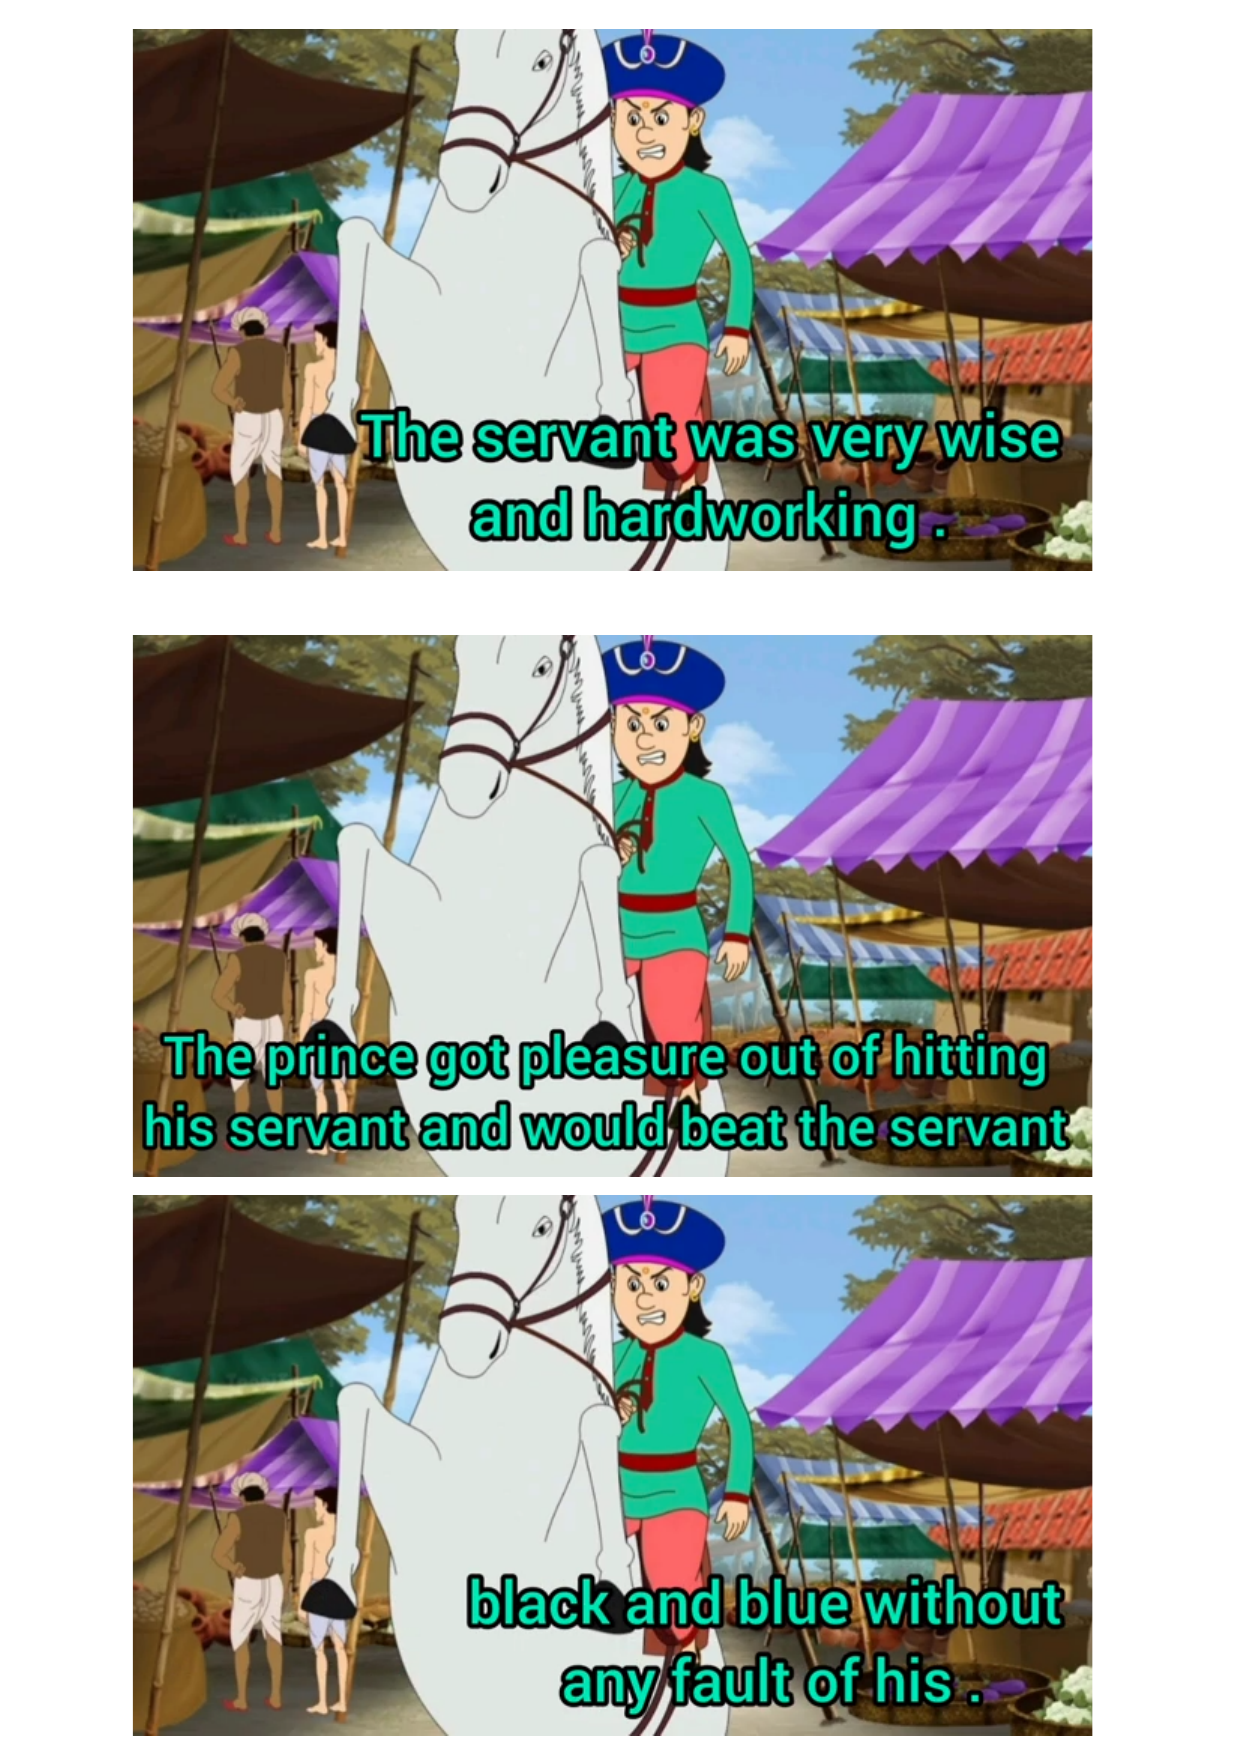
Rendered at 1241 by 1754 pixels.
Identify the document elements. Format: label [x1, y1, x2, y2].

picture [132, 635, 1093, 1177]
picture [132, 1195, 1093, 1736]
picture [132, 29, 1093, 571]
